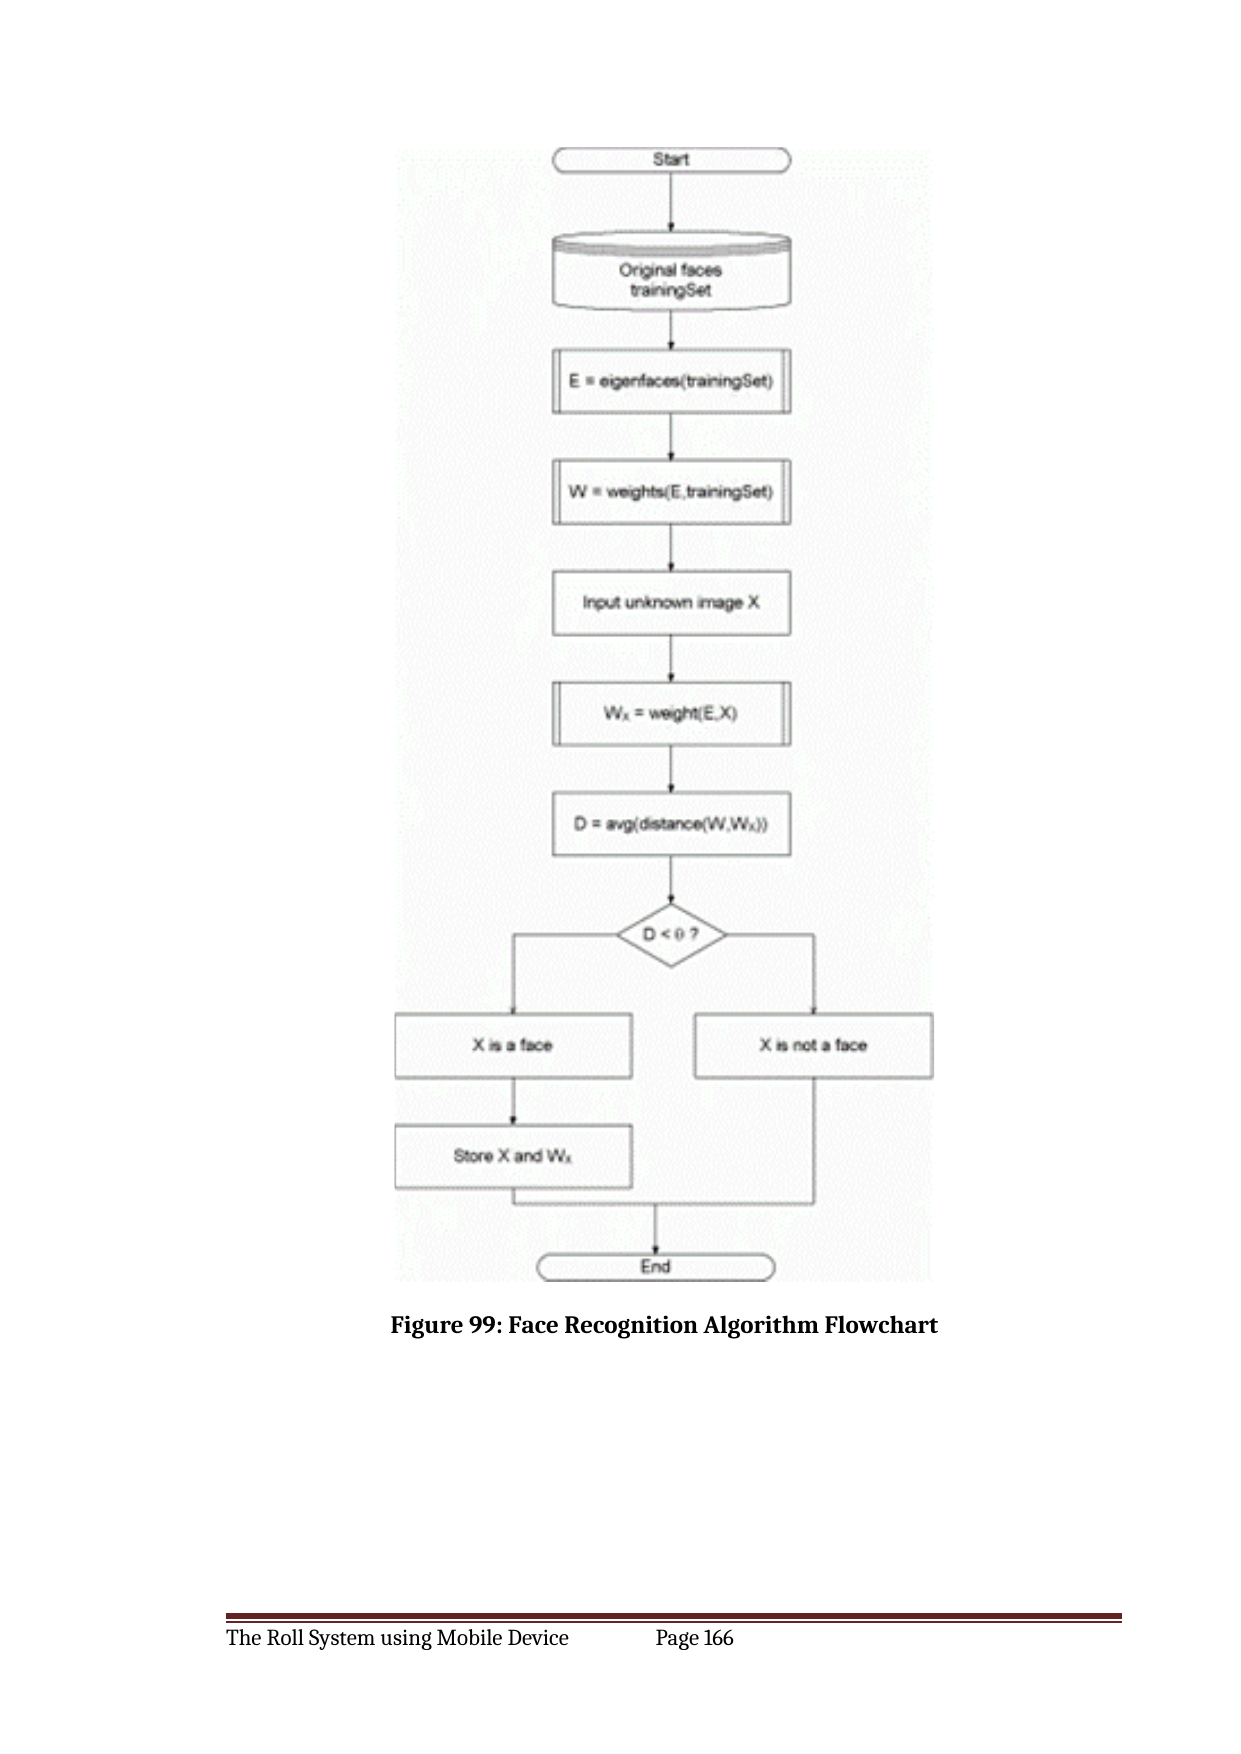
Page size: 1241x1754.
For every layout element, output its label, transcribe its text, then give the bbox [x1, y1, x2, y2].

picture [394, 147, 935, 1282]
